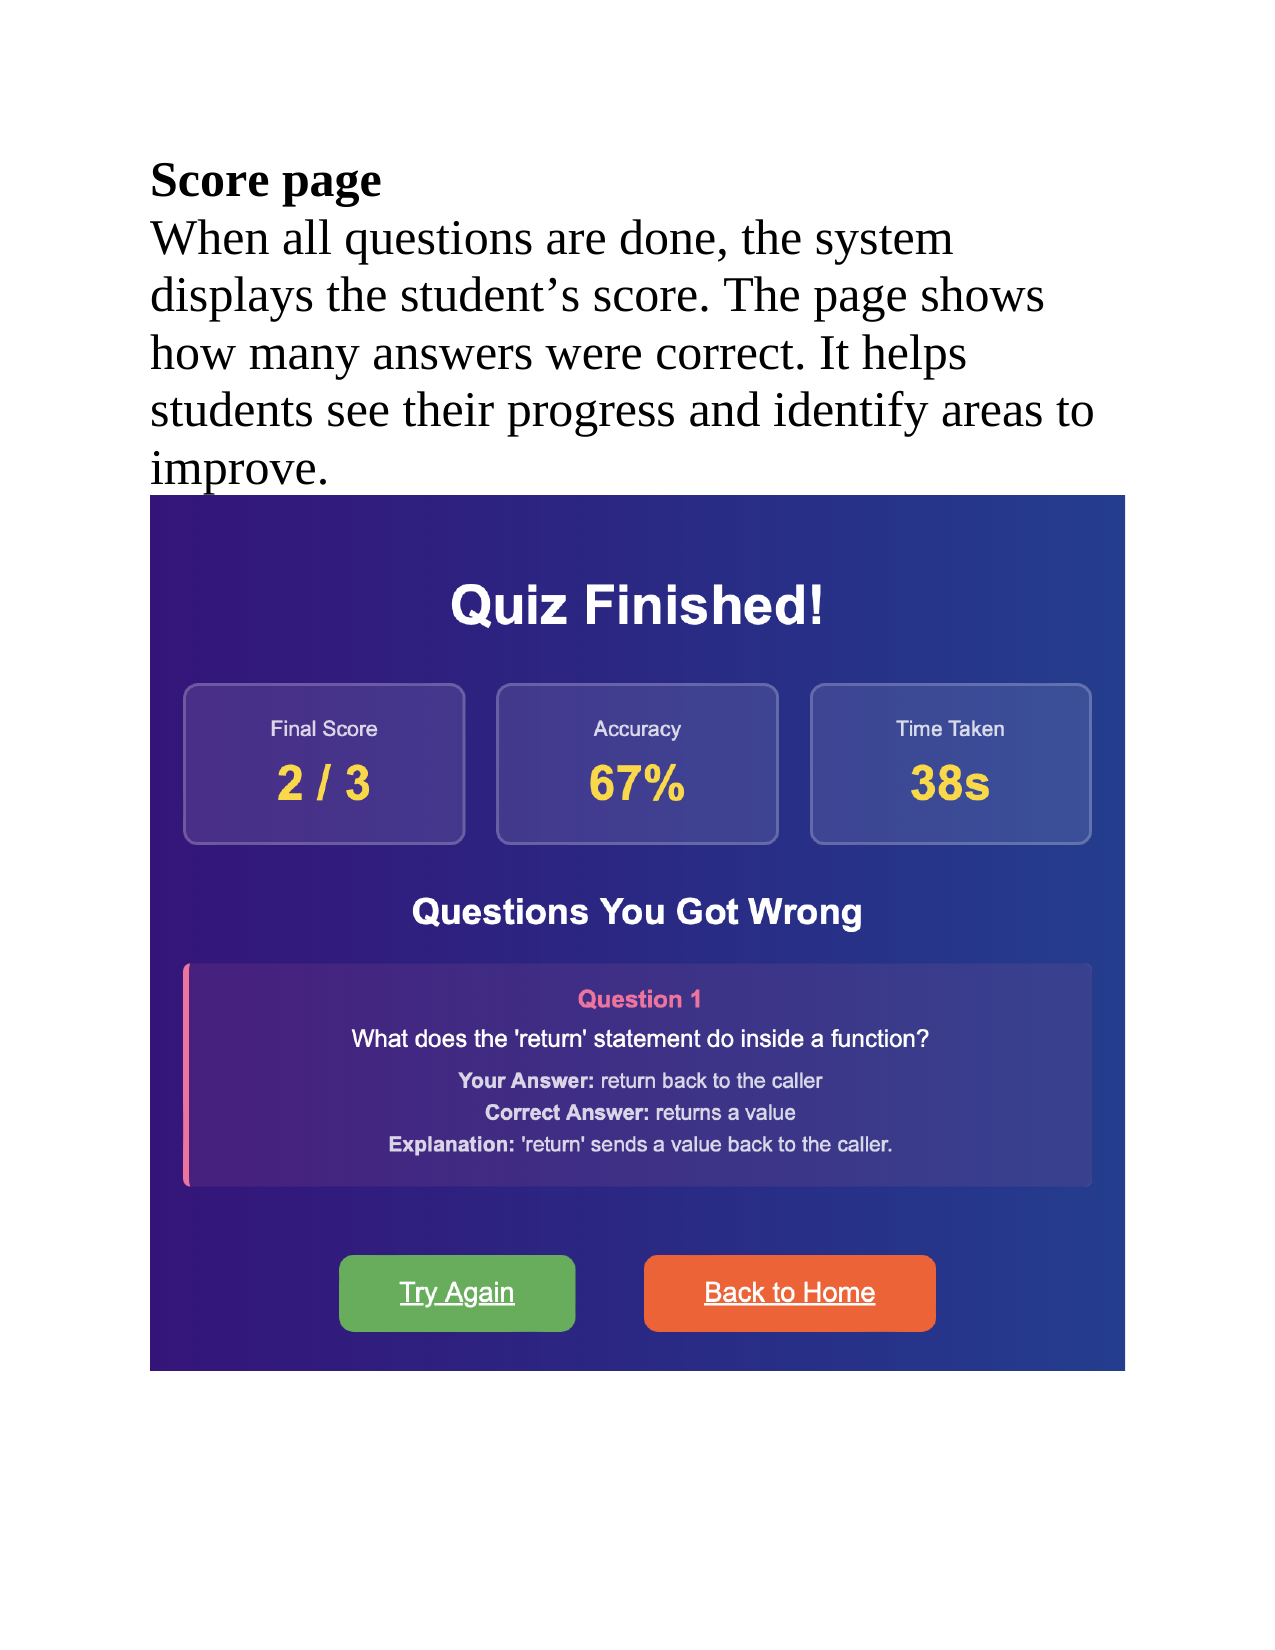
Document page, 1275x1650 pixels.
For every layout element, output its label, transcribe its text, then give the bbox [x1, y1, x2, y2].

text Score page When all questions are done, the system displays the student’s score. The page shows how many answers were correct. It helps students see their progress and identify areas to improve. [150, 150, 1125, 495]
picture [150, 495, 1125, 1371]
